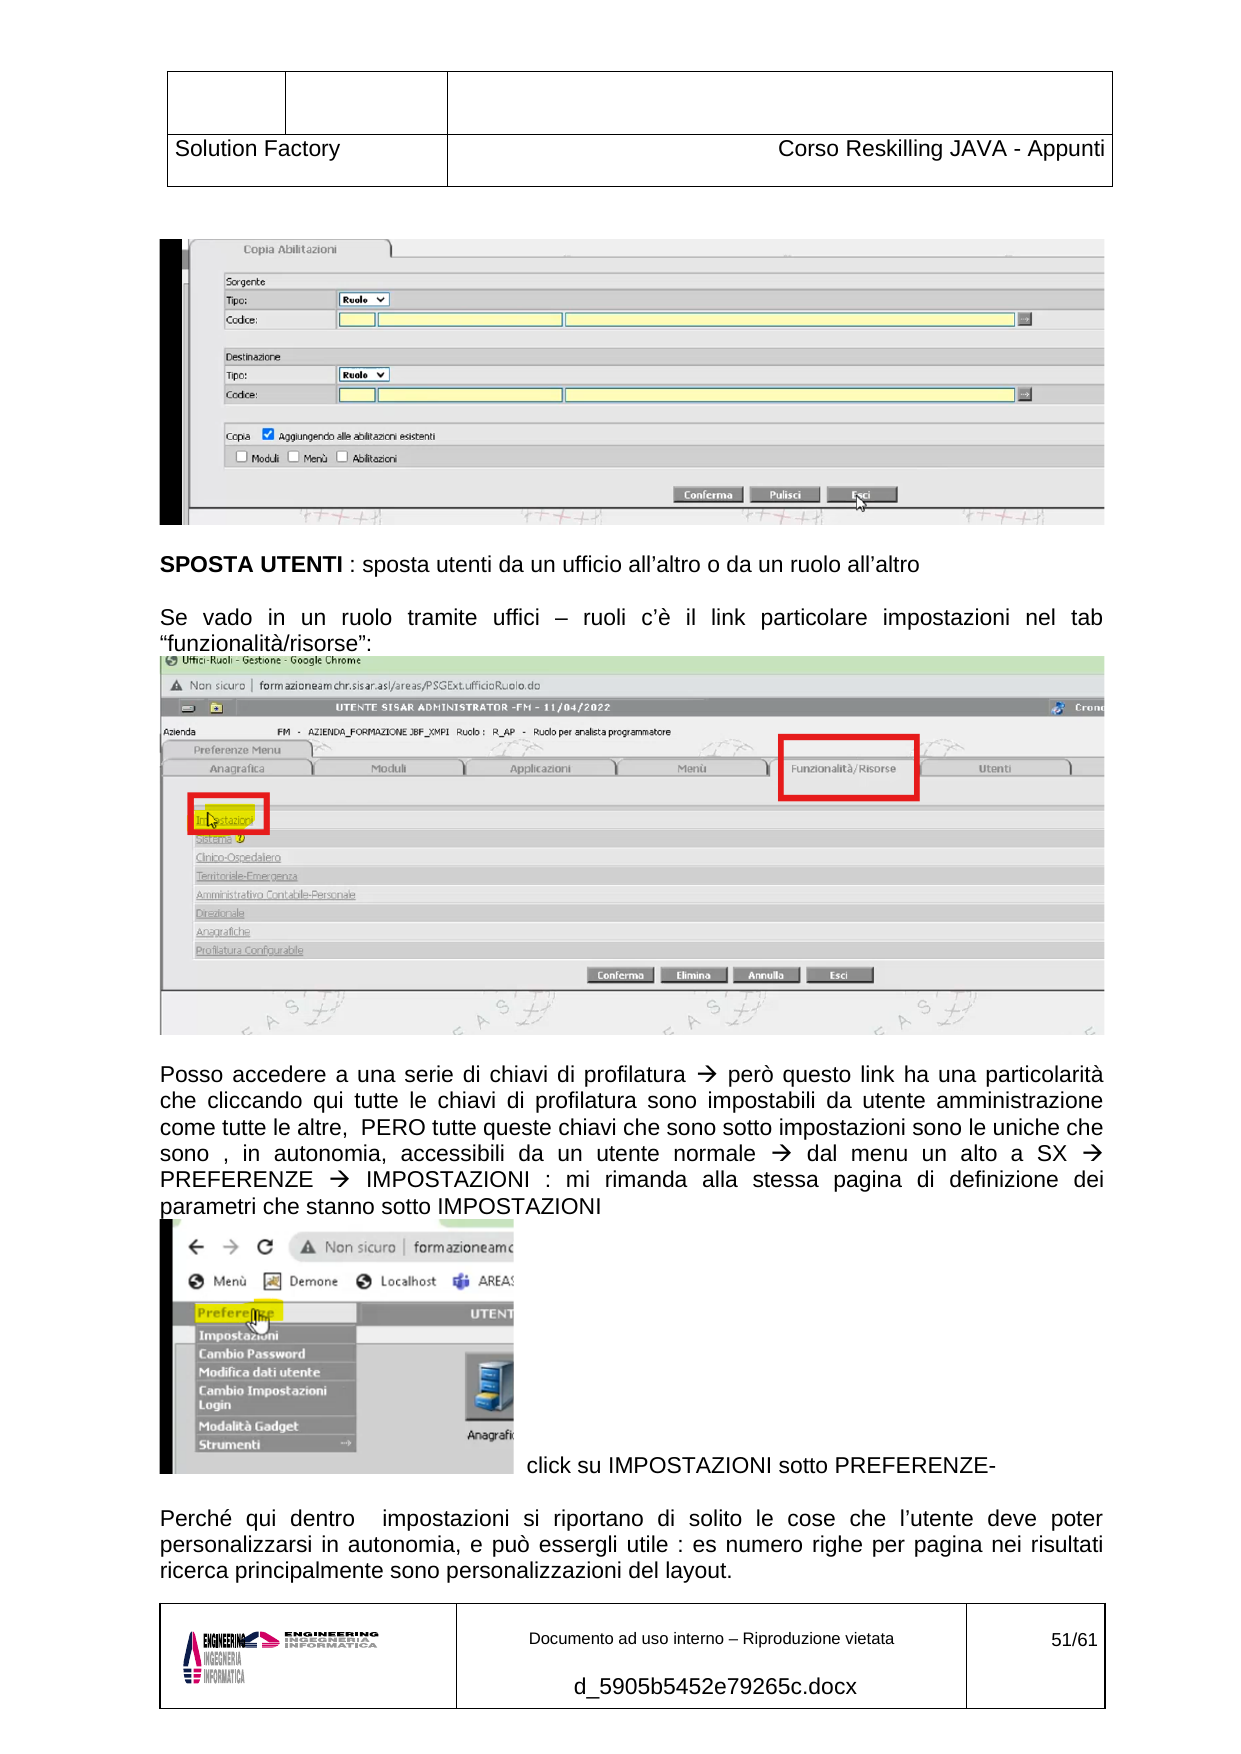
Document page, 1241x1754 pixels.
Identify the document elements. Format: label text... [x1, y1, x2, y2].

picture [159, 1219, 514, 1474]
text Perché qui dentro impostazioni si riportano di solito le cose che l’utente deve poter personalizzarsi in autonomia, e può essergli utile : es numero righe per pagina nei risultati ricerca principalmente sono personalizzazioni del layout. [159, 1504, 1104, 1583]
picture [159, 656, 1105, 1035]
text SPOSTA UTENTI : sposta utenti da un ufficio all’altro o da un ruolo all’altro [159, 551, 1104, 577]
text Se vado in un ruolo tramite uffici – ruoli c’è il link particolare impostazioni nel tab “funzionalità/risorse”: [159, 604, 1104, 656]
text Posso accedere a una serie di chiavi di profilatura però questo link ha una particolarità che cliccando qui tutte le chiavi di profilatura sono impostabili da utente amministrazione come tutte le altre, PERO tutte queste chiavi che sono sotto impostazioni sono le uniche che sono , in autonomia, accessibili da un utente normale dal menu un alto a SX PREFERENZE IMPOSTAZIONI : mi rimanda alla stessa pagina di definizione dei parametri che stanno sotto IMPOSTAZIONI [159, 1061, 1104, 1219]
picture [159, 239, 1105, 525]
